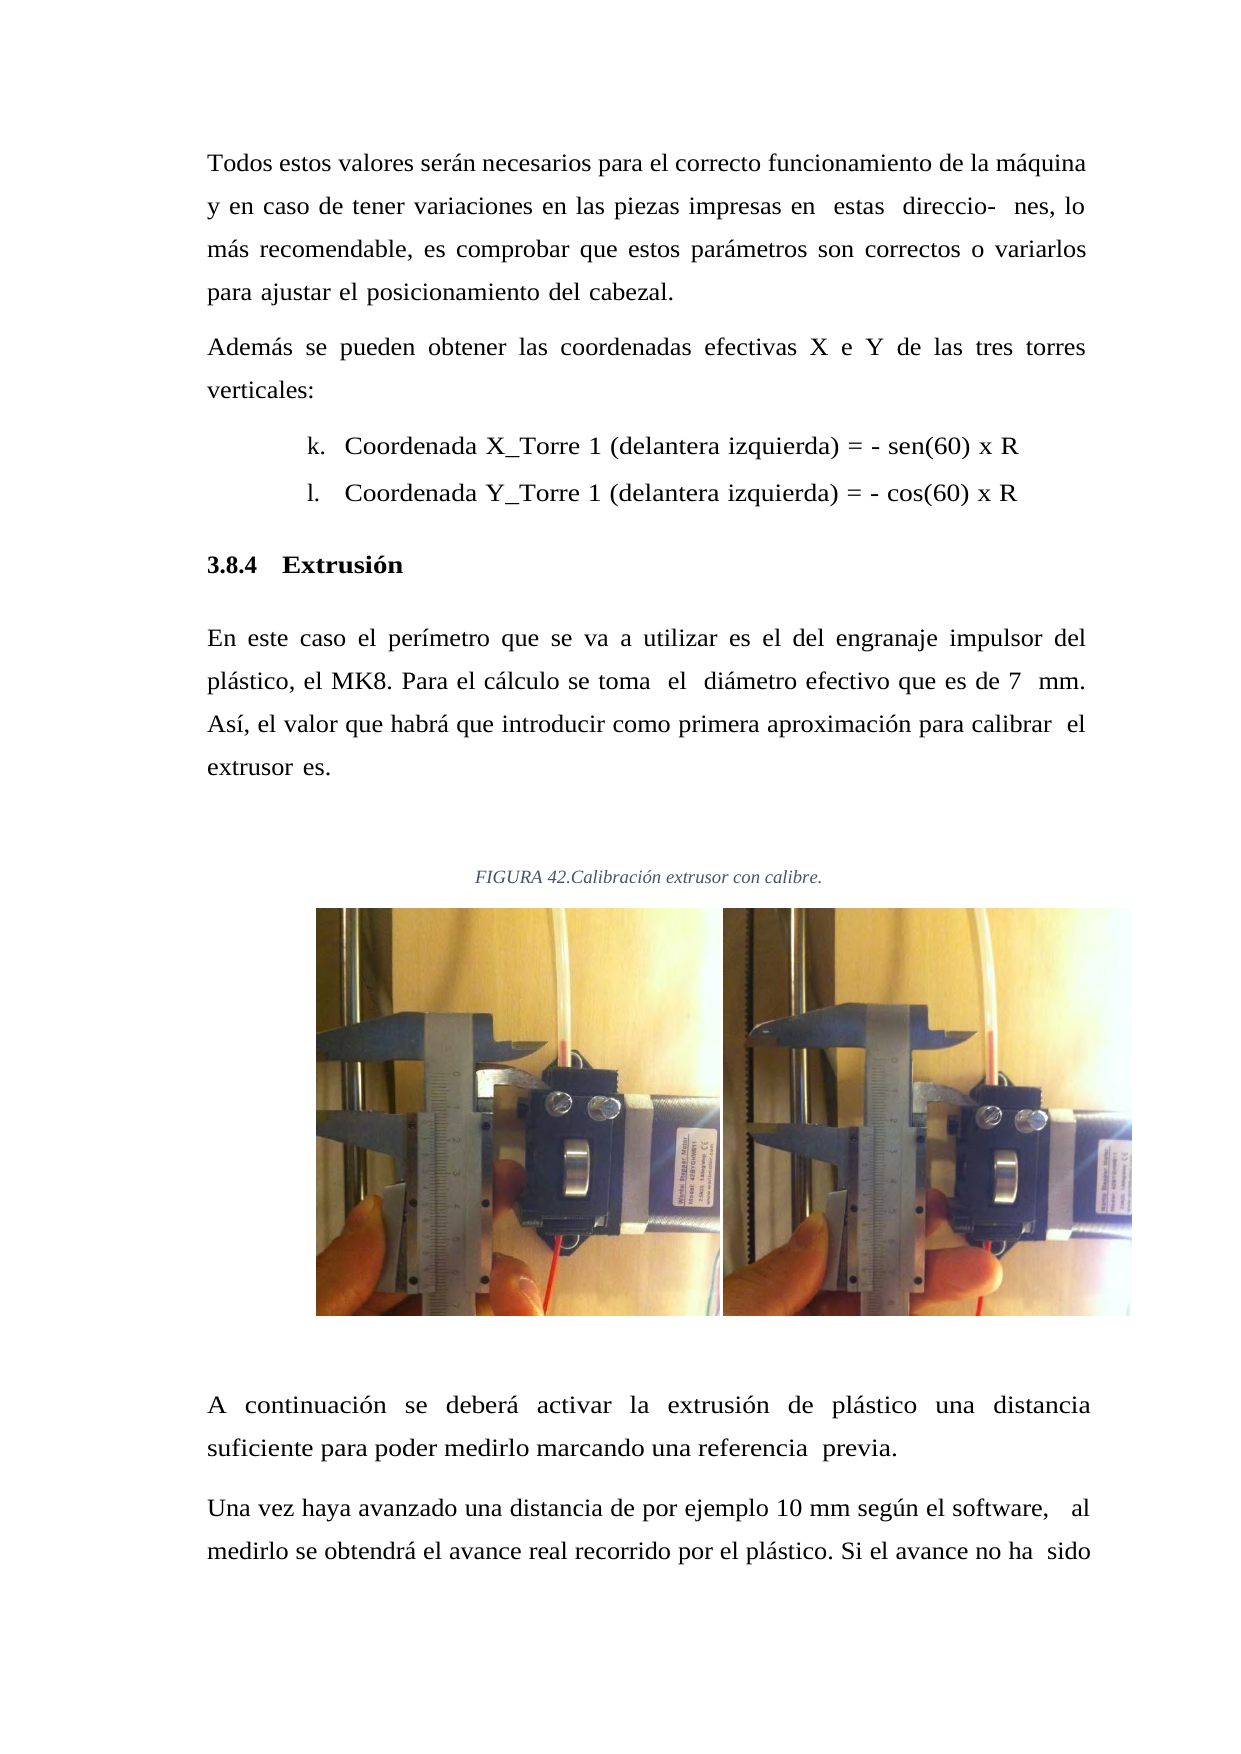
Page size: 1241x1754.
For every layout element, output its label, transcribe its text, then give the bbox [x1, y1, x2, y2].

text En este caso el perímetro que se va a utilizar es el del engranaje impulsor del plástico, el MK8. Para el cálculo se toma el diámetro efectivo que es de 7 mm. Así, el valor que habrá que introducir como primera aproximación para calibrar el extrusor es. [207, 623, 1087, 781]
text Además se pueden obtener las coordenadas efectivas X e Y de las tres torres verticales: [207, 332, 1087, 404]
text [207, 1493, 1092, 1565]
picture [316, 908, 720, 1316]
list Coordenada X_Torre 1 (delantera izquierda) = - sen(60) x R [307, 431, 1087, 460]
list Coordenada Y_Torre 1 (delantera izquierda) = - cos(60) x R [307, 478, 1087, 507]
subtitle Extrusión [207, 551, 1092, 579]
text Todos estos valores serán necesarios para el correcto funcionamiento de la máquina y en caso de tener variaciones en las piezas impresas en estas direccio- nes, lo más recomendable, es comprobar que estos parámetros son correctos o variarlos para ajustar el posicionamiento del cabezal. [207, 148, 1087, 306]
text A continuación se deberá activar la extrusión de plástico una distancia suficiente para poder medirlo marcando una referencia previa. [207, 1390, 1092, 1462]
picture [723, 908, 1132, 1316]
